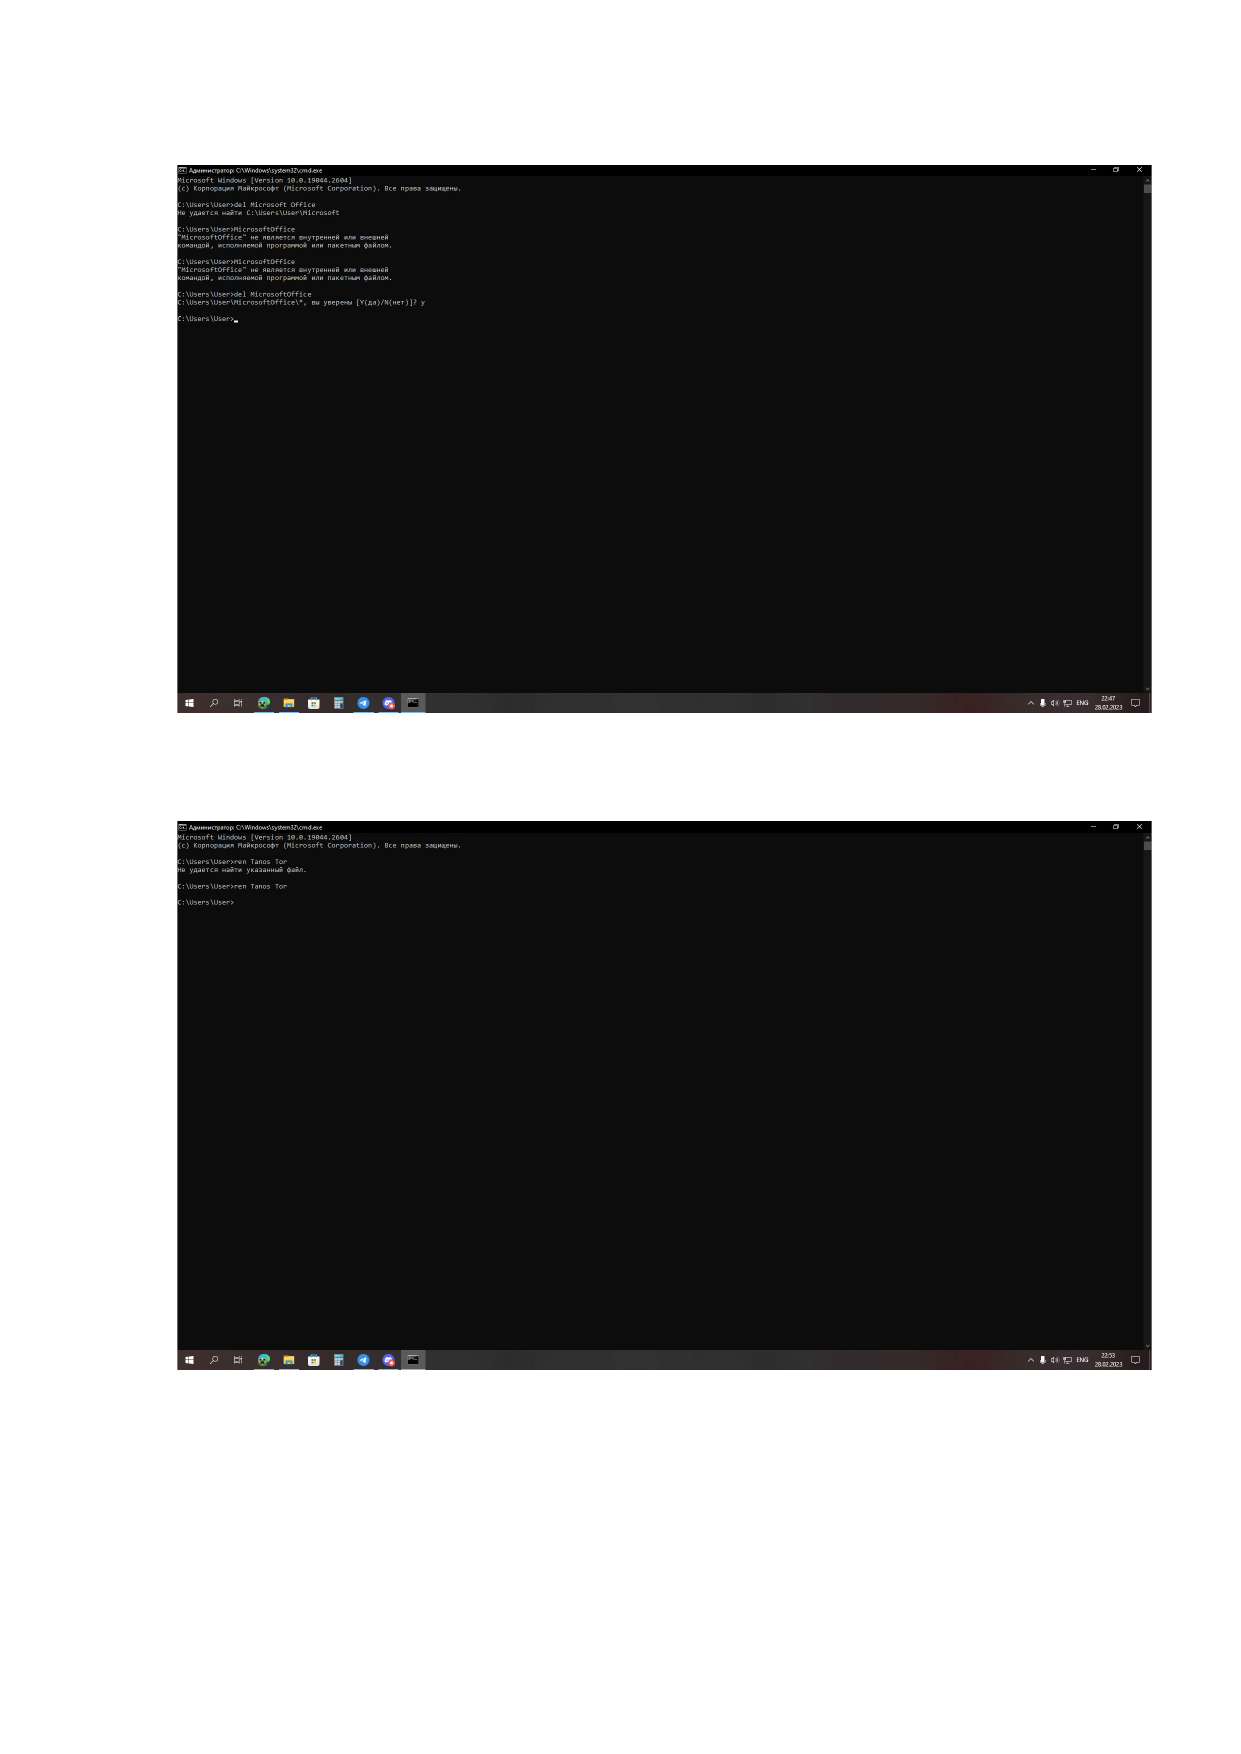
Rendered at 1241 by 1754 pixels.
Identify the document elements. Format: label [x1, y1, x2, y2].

picture [177, 165, 1152, 713]
picture [177, 821, 1152, 1370]
